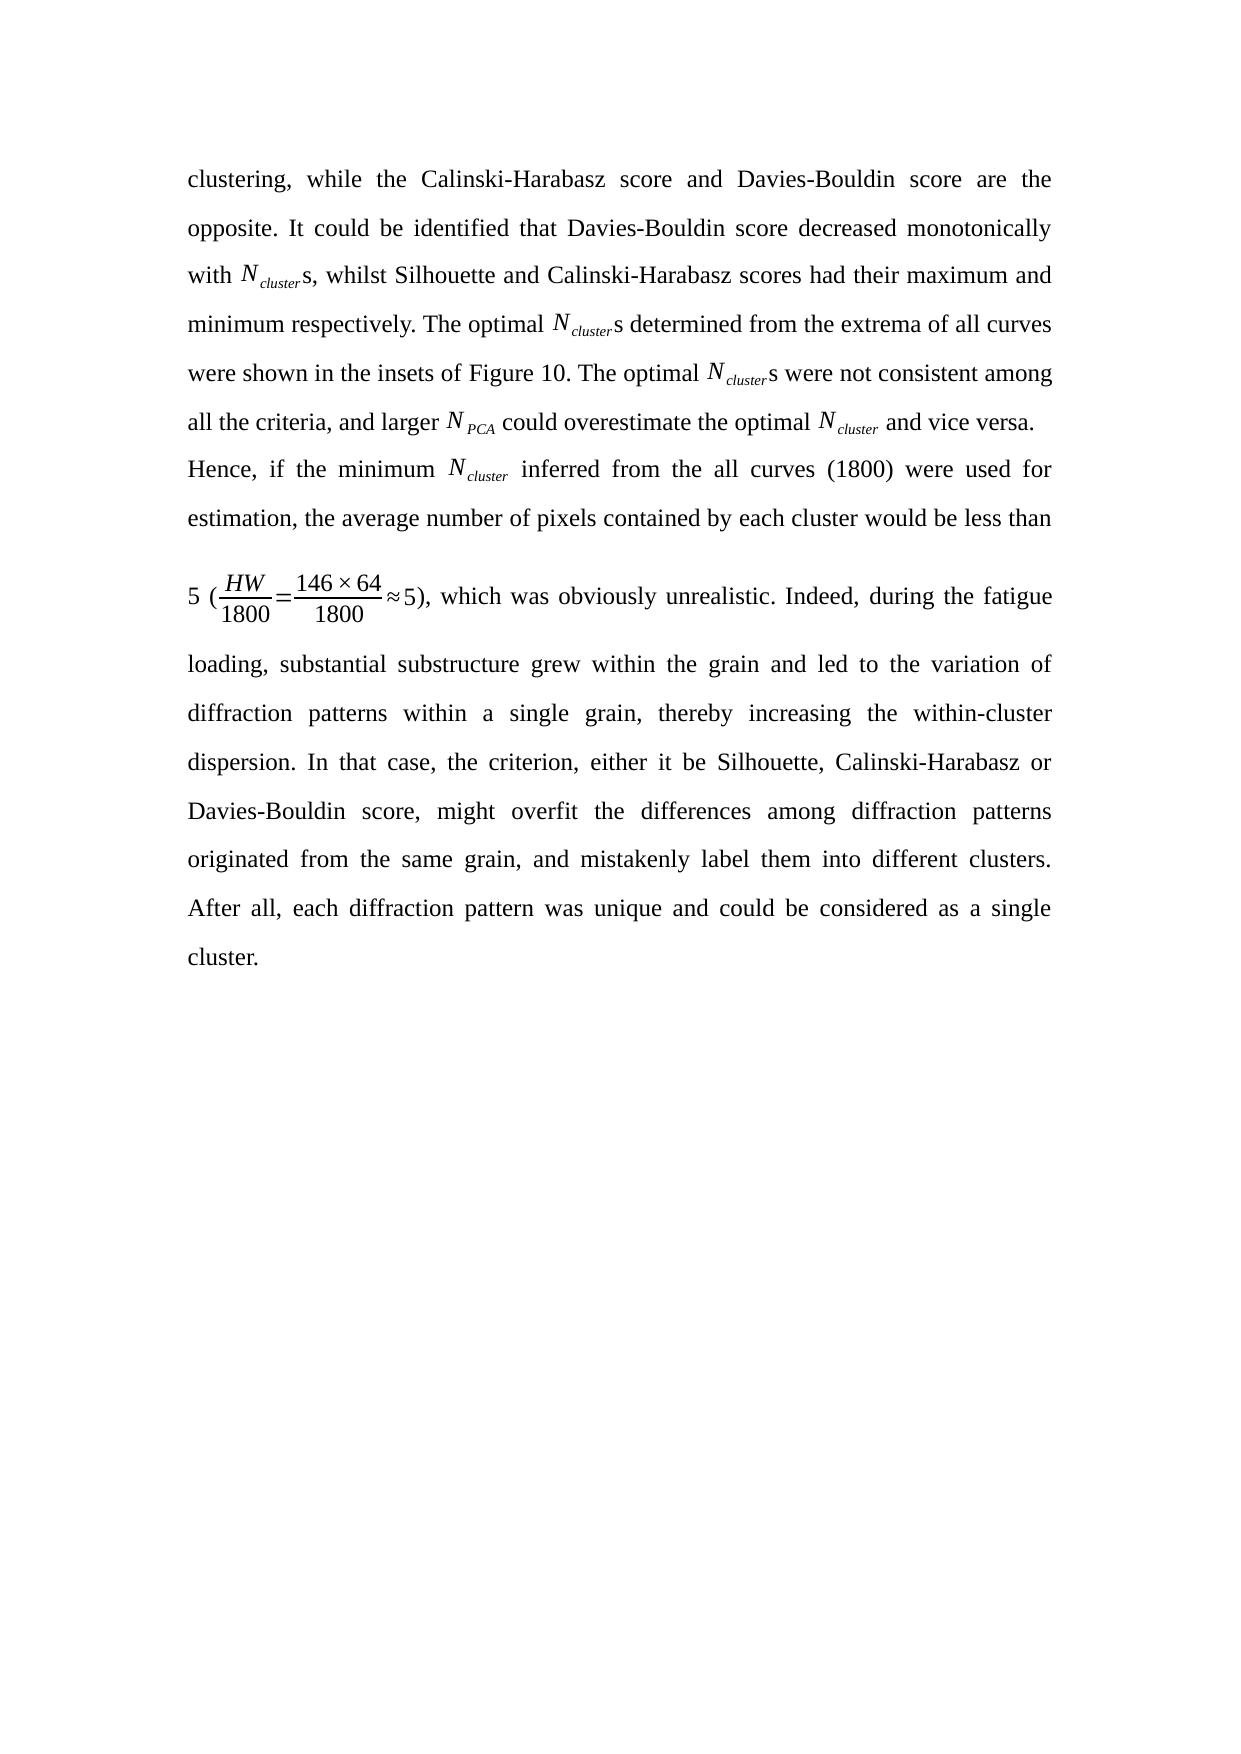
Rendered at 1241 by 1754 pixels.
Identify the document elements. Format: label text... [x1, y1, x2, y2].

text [187, 162, 1053, 438]
text Hence, if the minimum inferred from the all curves (1800) were used for estimation, the average number of pixels contained by each cluster would be less than 5 (), which was obviously unrealistic. Indeed, during the fatigue loading, substantial substructure grew within the grain and led to the variation of diffraction patterns within a single grain, thereby increasing the within-cluster dispersion. In that case, the criterion, either it be Silhouette, Calinski-Harabasz or Davies-Bouldin score, might overfit the differences among diffraction patterns originated from the same grain, and mistakenly label them into different clusters. After all, each diffraction pattern was unique and could be considered as a single cluster. [187, 453, 1053, 973]
